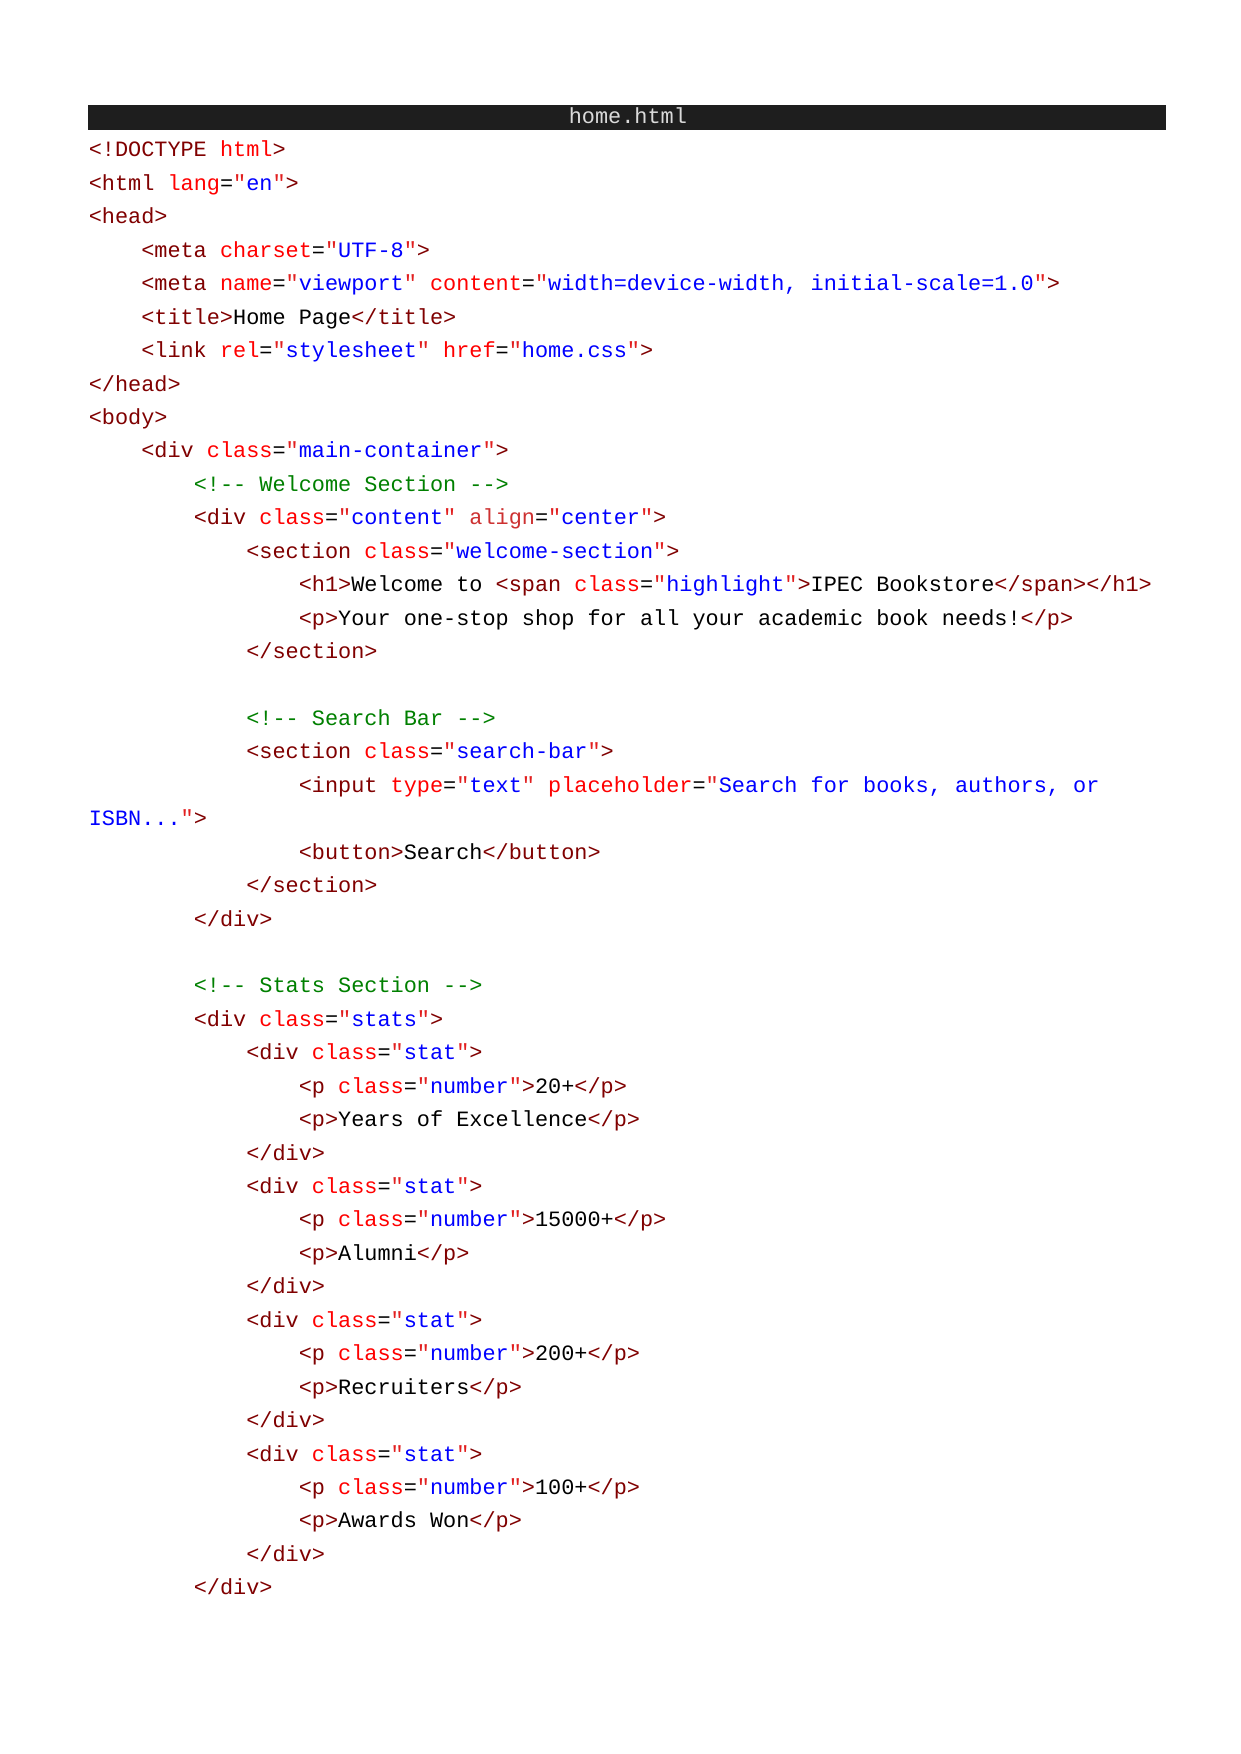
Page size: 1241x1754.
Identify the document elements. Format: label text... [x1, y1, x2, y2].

text <link rel="stylesheet" href="home.css"> [88, 339, 1166, 364]
text <body> [88, 406, 1166, 431]
text <div class="stat"> [88, 1175, 1166, 1200]
text <section class="search-bar"> [88, 741, 1166, 765]
text <meta charset="UTF-8"> [88, 239, 1166, 264]
text <p>Recruiters</p> [88, 1376, 1166, 1401]
text <p>Alumni</p> [88, 1242, 1166, 1267]
text <div class="content" align="center"> [88, 506, 1166, 531]
text <p>Years of Excellence</p> [88, 1108, 1166, 1133]
text </div> [88, 1409, 1166, 1434]
text <meta name="viewport" content="width=device-width, initial-scale=1.0"> [88, 272, 1166, 297]
text <input type="text" placeholder="Search for books, authors, or ISBN..."> [88, 774, 1166, 832]
text <p class="number">20+</p> [88, 1075, 1166, 1100]
text <p>Awards Won</p> [88, 1509, 1166, 1534]
text <section class="welcome-section"> [88, 540, 1166, 565]
text <button>Search</button> [88, 841, 1166, 866]
text <!DOCTYPE html> [88, 139, 1166, 163]
text <title>Home Page</title> [88, 306, 1166, 331]
text <div class="stats"> [88, 1008, 1166, 1033]
text </div> [88, 1576, 1166, 1601]
text <!-- Stats Section --> [88, 974, 1166, 999]
text <p>Your one-stop shop for all your academic book needs!</p> [88, 607, 1166, 632]
text <div class="stat"> [88, 1041, 1166, 1066]
text </section> [88, 874, 1166, 899]
text <head> [88, 206, 1166, 230]
text <!-- Search Bar --> [88, 707, 1166, 732]
text </div> [88, 1142, 1166, 1167]
text <html lang="en"> [88, 172, 1166, 197]
text <!-- Welcome Section --> [88, 473, 1166, 498]
text </section> [88, 640, 1166, 665]
text </head> [88, 373, 1166, 397]
text <p class="number">200+</p> [88, 1342, 1166, 1367]
text </div> [88, 1276, 1166, 1300]
text <div class="main-container"> [88, 439, 1166, 464]
text </div> [88, 1543, 1166, 1568]
text <p class="number">15000+</p> [88, 1209, 1166, 1233]
text <div class="stat"> [88, 1309, 1166, 1334]
text <div class="stat"> [88, 1443, 1166, 1467]
text <h1>Welcome to <span class="highlight">IPEC Bookstore</span></h1> [88, 573, 1166, 598]
text <p class="number">100+</p> [88, 1476, 1166, 1501]
text </div> [88, 908, 1166, 932]
text home.html [88, 105, 1166, 130]
